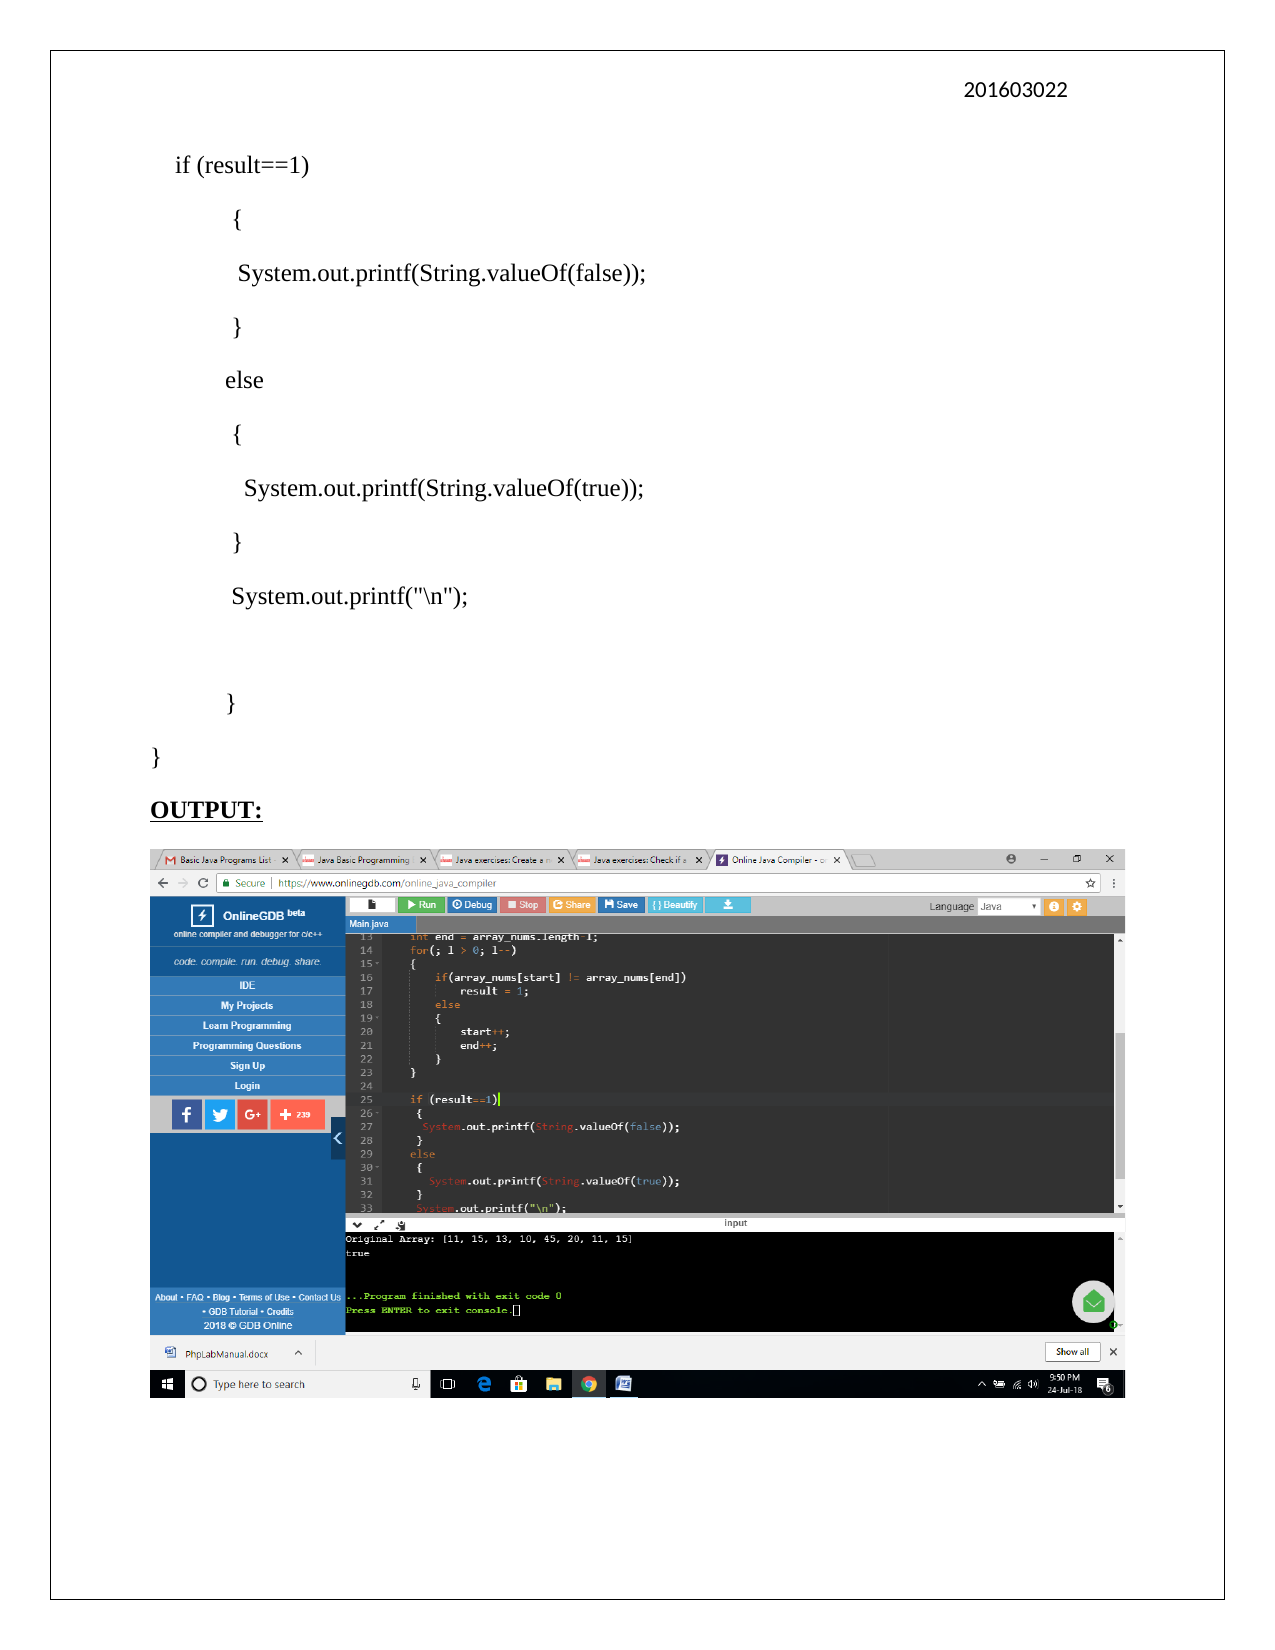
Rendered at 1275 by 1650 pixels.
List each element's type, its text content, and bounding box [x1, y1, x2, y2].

text } [150, 742, 1125, 770]
picture [150, 849, 1125, 1398]
text { [150, 419, 1125, 448]
text OUTPUT: [150, 796, 1125, 824]
text } [150, 527, 1125, 556]
text System.out.printf("\n"); [150, 581, 1125, 609]
text else [150, 365, 1125, 394]
text System.out.printf(String.valueOf(true)); [150, 473, 1125, 502]
text } [150, 688, 1125, 717]
text System.out.printf(String.valueOf(false)); [150, 258, 1125, 286]
text if (result==1) [150, 150, 1125, 179]
text } [150, 312, 1125, 340]
text { [150, 204, 1125, 233]
